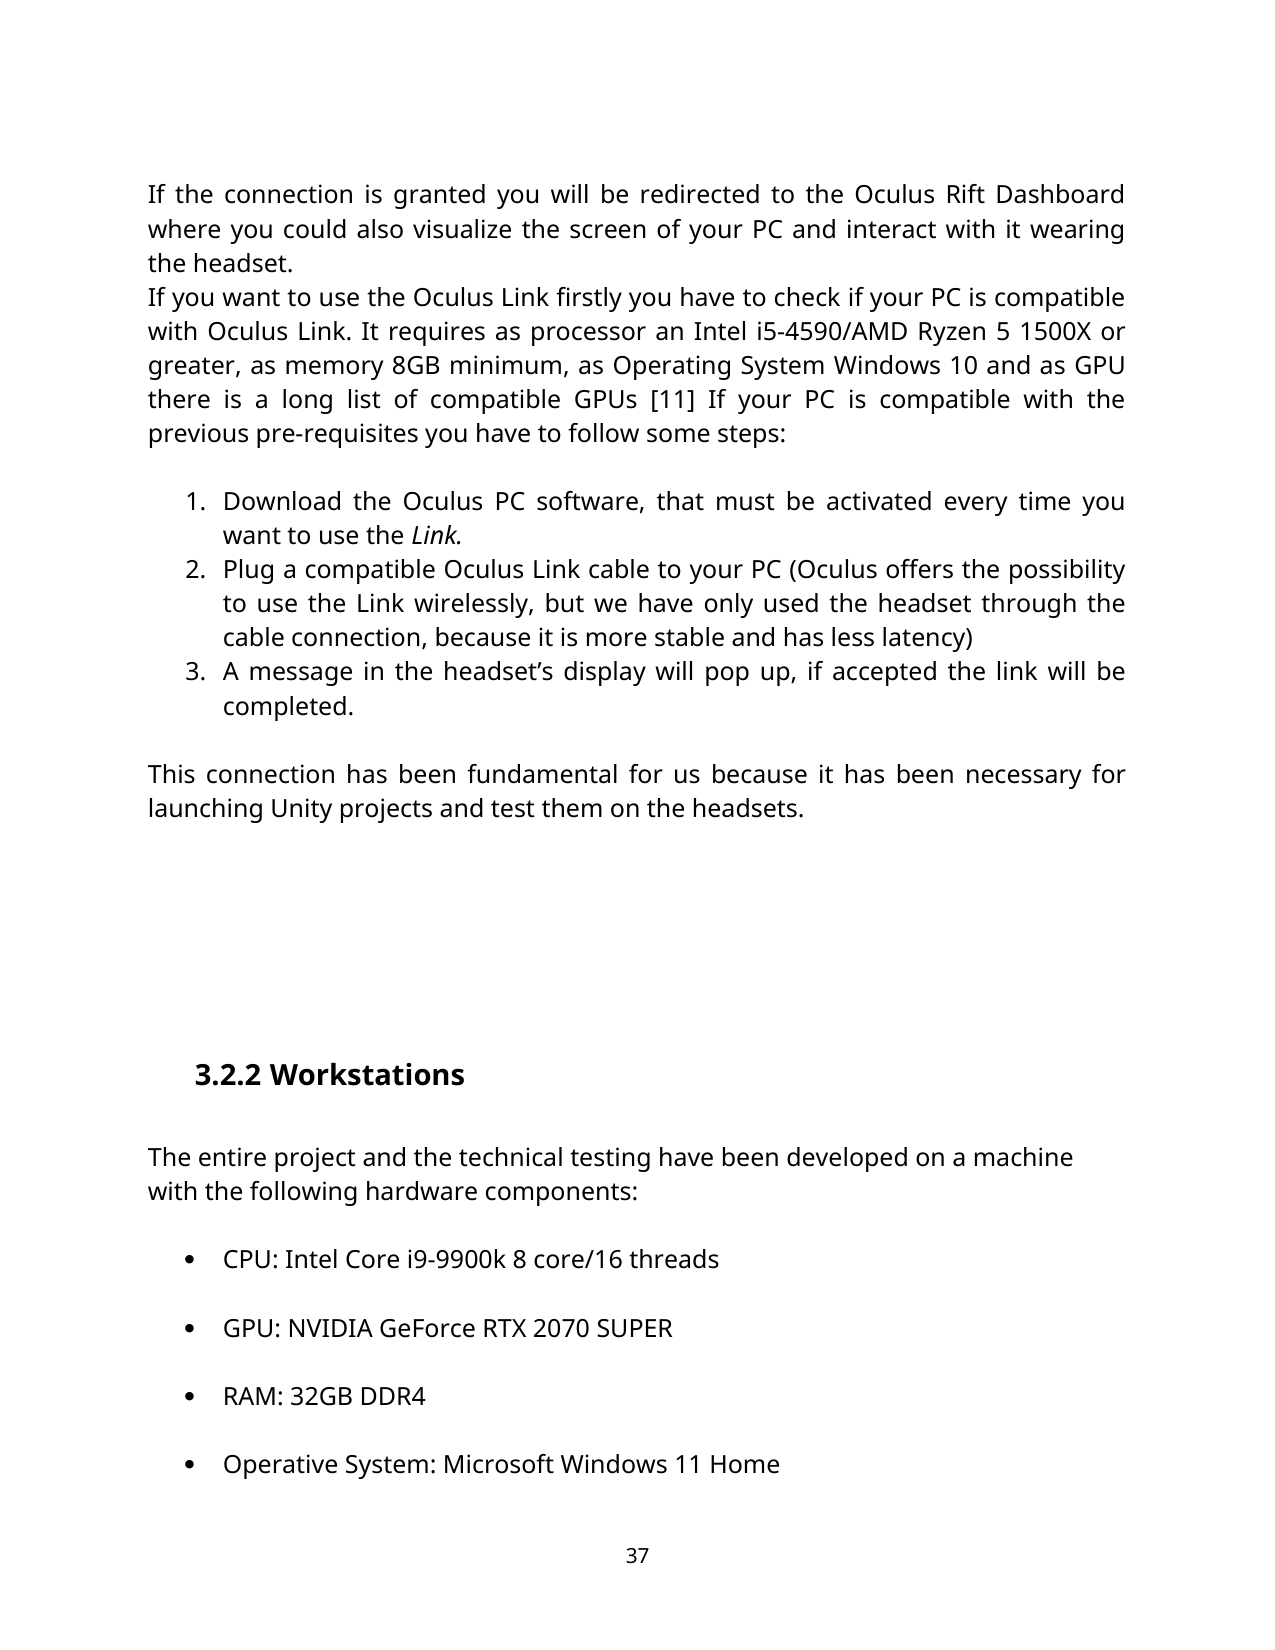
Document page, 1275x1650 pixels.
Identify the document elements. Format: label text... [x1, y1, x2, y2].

list RAM: 32GB DDR4 [185, 1378, 1127, 1412]
list Operative System: Microsoft Windows 11 Home [185, 1447, 1127, 1481]
list A message in the headset’s display will pop up, if accepted the link will be completed. [185, 654, 1127, 722]
list GPU: NVIDIA GeForce RTX 2070 SUPER [185, 1310, 1127, 1344]
text This connection has been fundamental for us because it has been necessary for launching Unity projects and test them on the headsets. [148, 756, 1127, 824]
text The entire project and the technical testing have been developed on a machine with the following hardware components: [148, 1140, 1127, 1208]
list CPU: Intel Core i9-9900k 8 core/16 threads [185, 1242, 1127, 1276]
list Download the Oculus PC software, that must be activated every time you want to use the Link. [185, 484, 1127, 552]
subtitle Workstations [194, 1054, 1127, 1093]
text If you want to use the Oculus Link firstly you have to check if your PC is compatible with Oculus Link. It requires as processor an Intel i5-4590/AMD Ryzen 5 1500X or greater, as memory 8GB minimum, as Operating System Windows 10 and as GPU there is a long list of compatible GPUs [11] If your PC is compatible with the previous pre-requisites you have to follow some steps: [148, 279, 1127, 450]
list Plug a compatible Oculus Link cable to your PC (Oculus offers the possibility to use the Link wirelessly, but we have only used the headset through the cable connection, because it is more stable and has less latency) [185, 552, 1127, 654]
text If the connection is granted you will be redirected to the Oculus Rift Dashboard where you could also visualize the screen of your PC and interact with it wearing the headset. [148, 177, 1127, 279]
